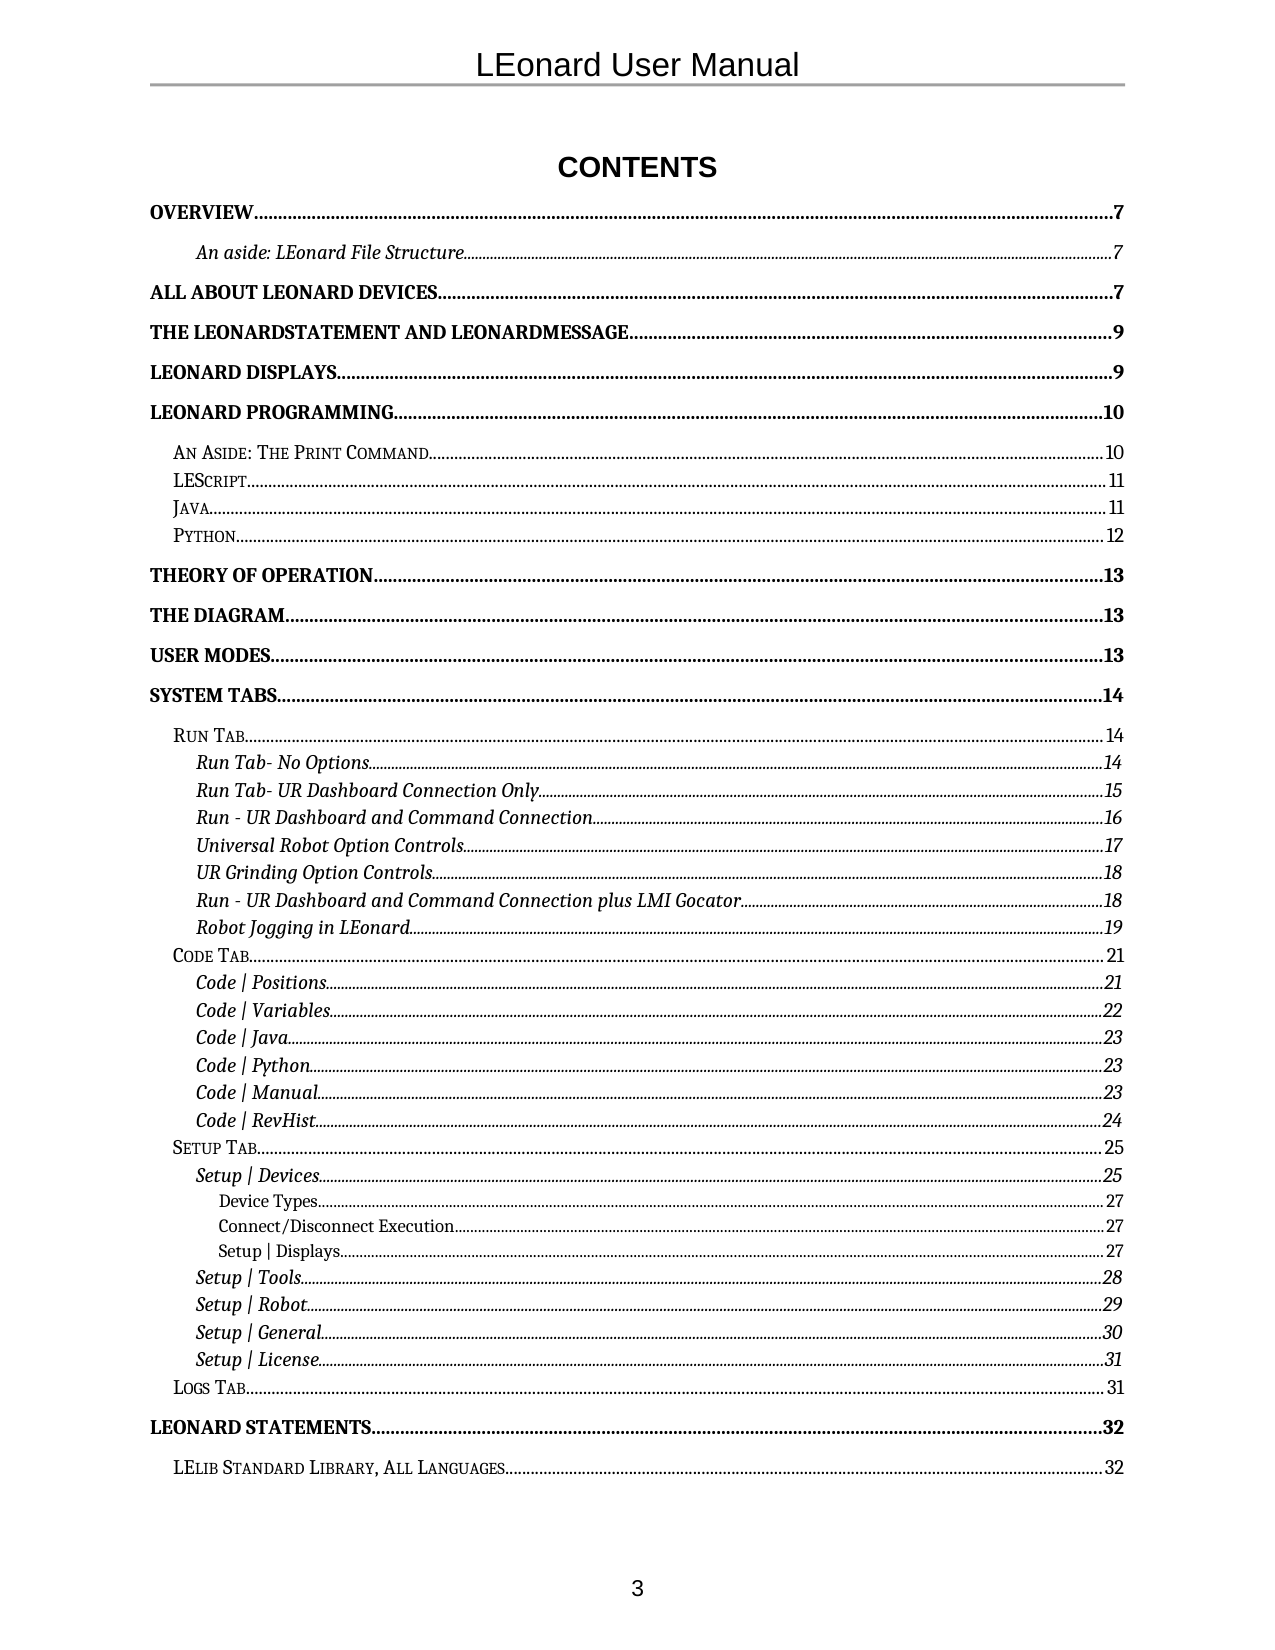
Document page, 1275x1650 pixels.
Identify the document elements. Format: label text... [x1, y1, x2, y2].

text CONTENTS [150, 150, 1125, 183]
